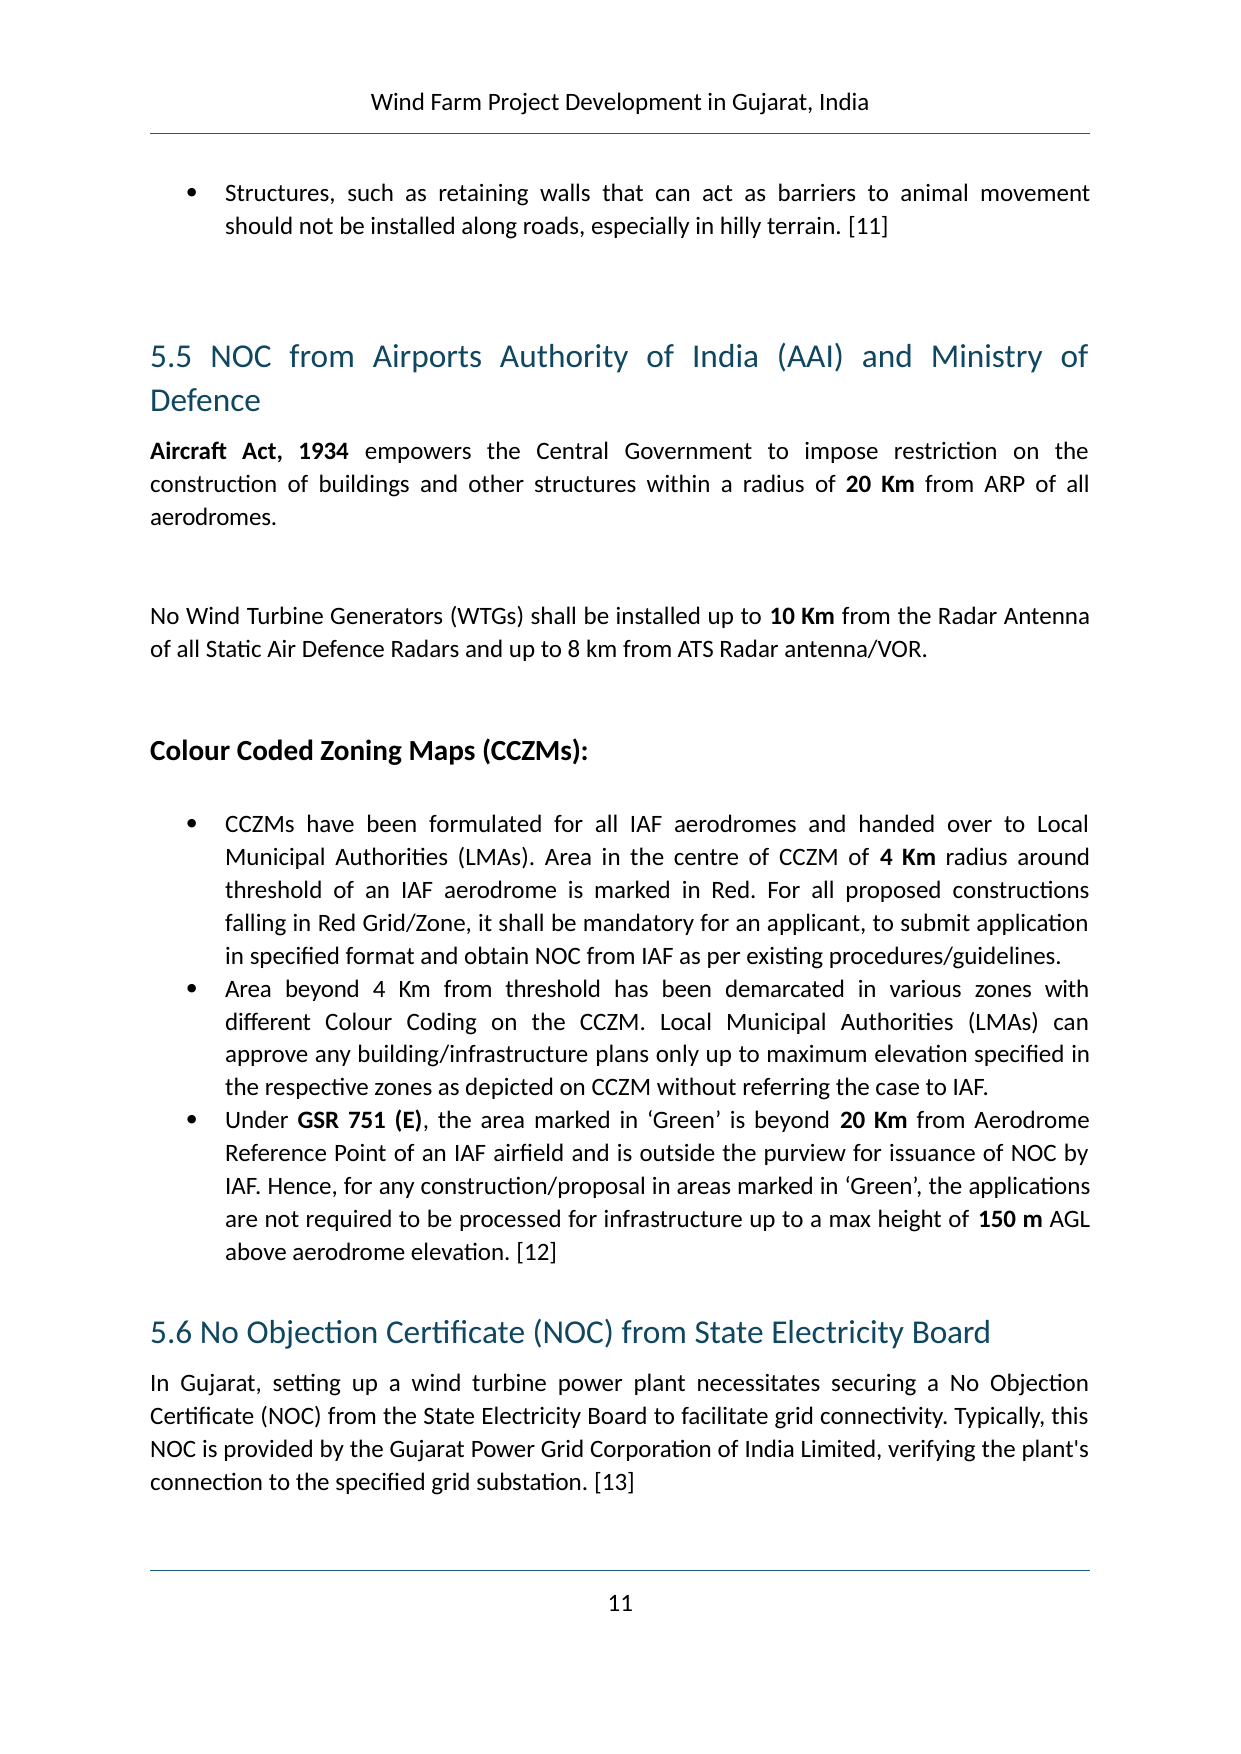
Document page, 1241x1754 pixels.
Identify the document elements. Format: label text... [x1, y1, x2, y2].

text Colour Coded Zoning Maps (CCZMs): [150, 732, 1090, 768]
list Under GSR 751 (E), the area marked in ‘Green’ is beyond 20 Km from Aerodrome Reference Point of an IAF airfield and is outside the purview for issuance of NOC by IAF. Hence, for any construction/proposal in areas marked in ‘Green’, the applications are not required to be processed for infrastructure up to a max height of 150 m AGL above aerodrome elevation. [187, 1104, 1090, 1267]
list CCZMs have been formulated for all IAF aerodromes and handed over to Local Municipal Authorities (LMAs). Area in the centre of CCZM of 4 Km radius around threshold of an IAF aerodrome is marked in Red. For all proposed constructions falling in Red Grid/Zone, it shall be mandatory for an applicant, to submit application in specified format and obtain NOC from IAF as per existing procedures/guidelines. [187, 808, 1090, 970]
list Structures, such as retaining walls that can act as barriers to animal movement should not be installed along roads, especially in hilly terrain. [187, 178, 1090, 241]
text No Wind Turbine Generators (WTGs) shall be installed up to 10 Km from the Radar Antenna of all Static Air Defence Radars and up to 8 km from ATS Radar antenna/VOR. [150, 600, 1090, 663]
text In Gujarat, setting up a wind turbine power plant necessitates securing a No Objection Certificate (NOC) from the State Electricity Board to facilitate grid connectivity. Typically, this NOC is provided by the Gujarat Power Grid Corporation of India Limited, verifying the plant's connection to the specified grid substation. [150, 1367, 1090, 1496]
text Aircraft Act, 1934 empowers the Central Government to impose restriction on the construction of buildings and other structures within a radius of 20 Km from ARP of all aerodromes. [150, 435, 1090, 531]
subtitle 5.6 No Objection Certificate (NOC) from State Electricity Board [150, 1311, 1090, 1351]
subtitle 5.5 NOC from Airports Authority of India (AAI) and Ministry of Defence [150, 335, 1090, 419]
list Area beyond 4 Km from threshold has been demarcated in various zones with different Colour Coding on the CCZM. Local Municipal Authorities (LMAs) can approve any building/infrastructure plans only up to maximum elevation specified in the respective zones as depicted on CCZM without referring the case to IAF. [187, 973, 1090, 1102]
